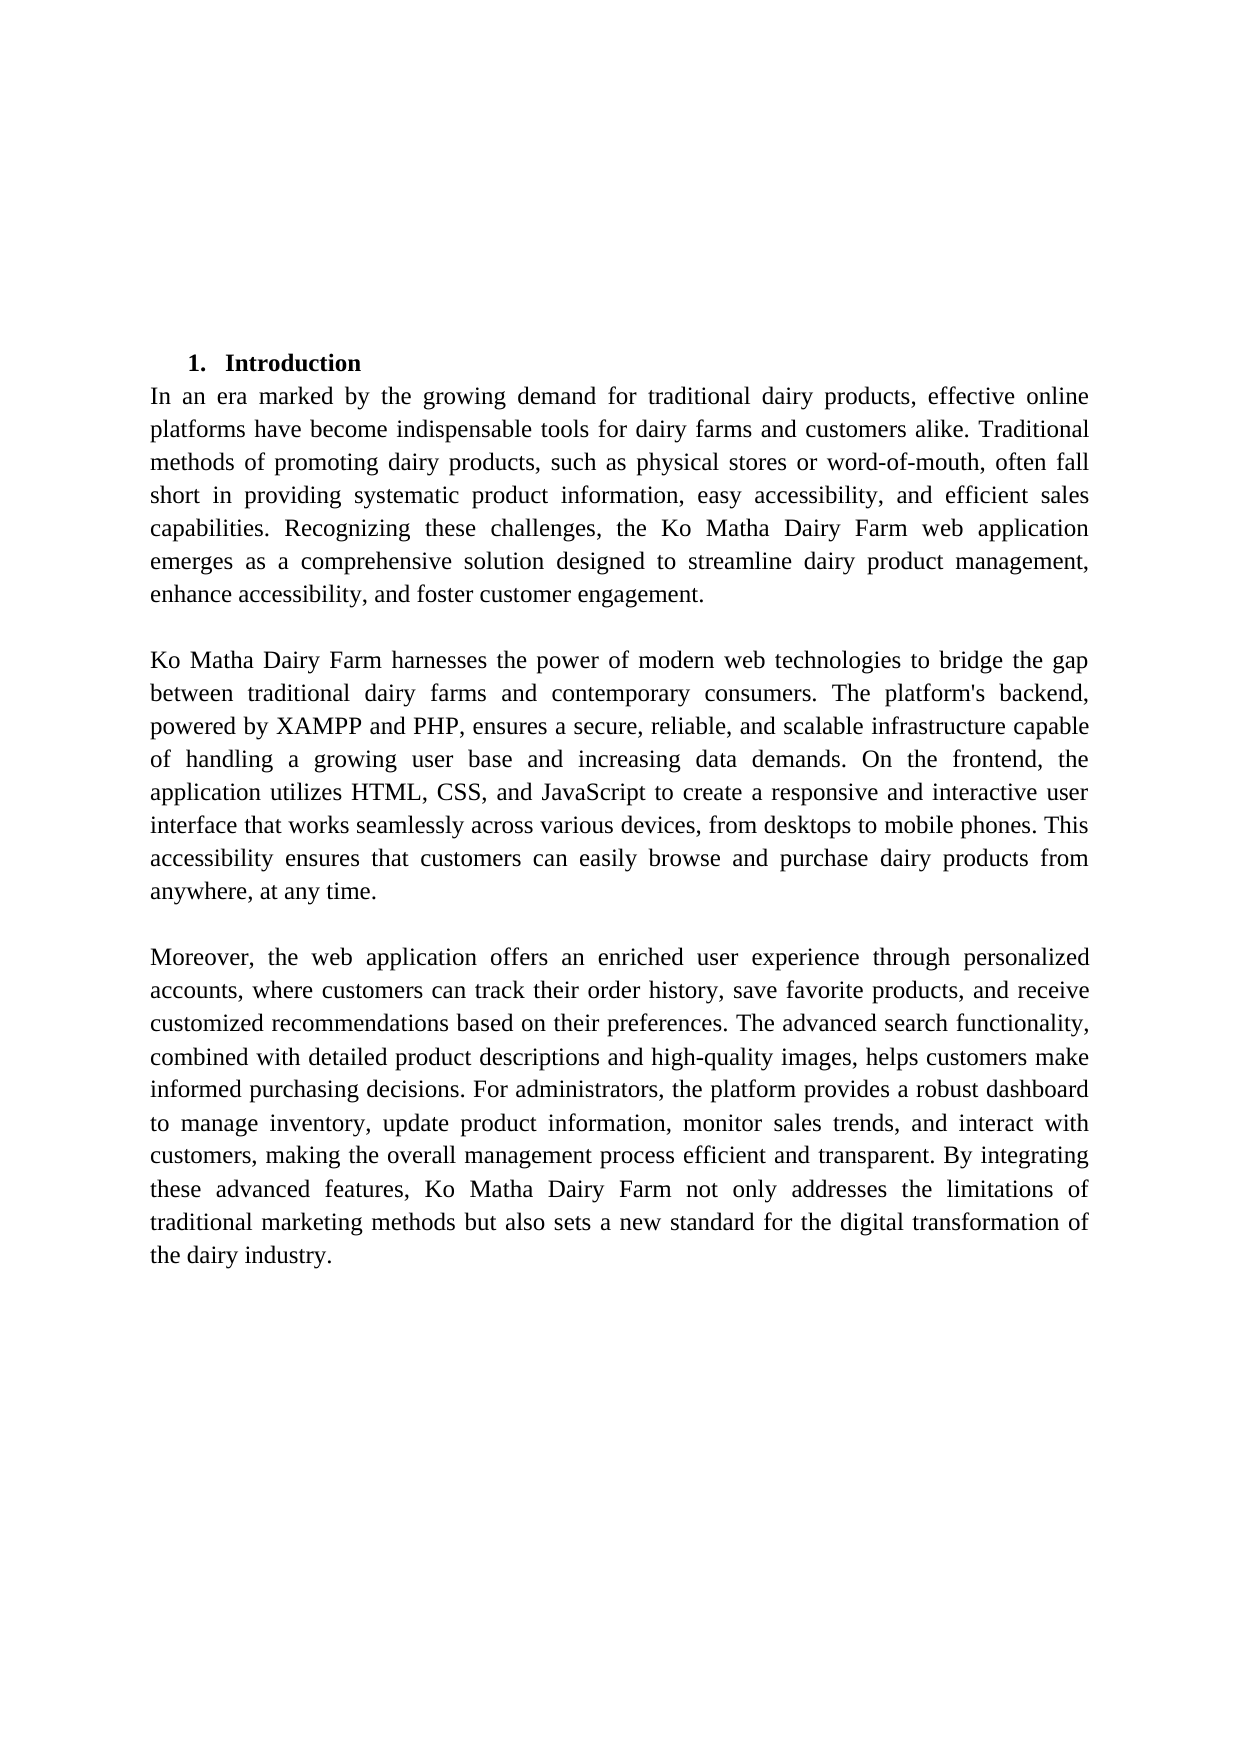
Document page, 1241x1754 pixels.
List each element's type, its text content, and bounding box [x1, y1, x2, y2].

text Ko Matha Dairy Farm harnesses the power of modern web technologies to bridge the gap between traditional dairy farms and contemporary consumers. The platform's backend, powered by XAMPP and PHP, ensures a secure, reliable, and scalable infrastructure capable of handling a growing user base and increasing data demands. On the frontend, the application utilizes HTML, CSS, and JavaScript to create a responsive and interactive user interface that works seamlessly across various devices, from desktops to mobile phones. This accessibility ensures that customers can easily browse and purchase dairy products from anywhere, at any time. [150, 645, 1090, 905]
list Introduction [187, 348, 1090, 377]
text Moreover, the web application offers an enriched user experience through personalized accounts, where customers can track their order history, save favorite products, and receive customized recommendations based on their preferences. The advanced search functionality, combined with detailed product descriptions and high-quality images, helps customers make informed purchasing decisions. For administrators, the platform provides a robust dashboard to manage inventory, update product information, monitor sales trends, and interact with customers, making the overall management process efficient and transparent. By integrating these advanced features, Ko Matha Dairy Farm not only addresses the limitations of traditional marketing methods but also sets a new standard for the digital transformation of the dairy industry. [150, 942, 1090, 1268]
text In an era marked by the growing demand for traditional dairy products, effective online platforms have become indispensable tools for dairy farms and customers alike. Traditional methods of promoting dairy products, such as physical stores or word-of-mouth, often fall short in providing systematic product information, easy accessibility, and efficient sales capabilities. Recognizing these challenges, the Ko Matha Dairy Farm web application emerges as a comprehensive solution designed to streamline dairy product management, enhance accessibility, and foster customer engagement. [150, 381, 1090, 608]
